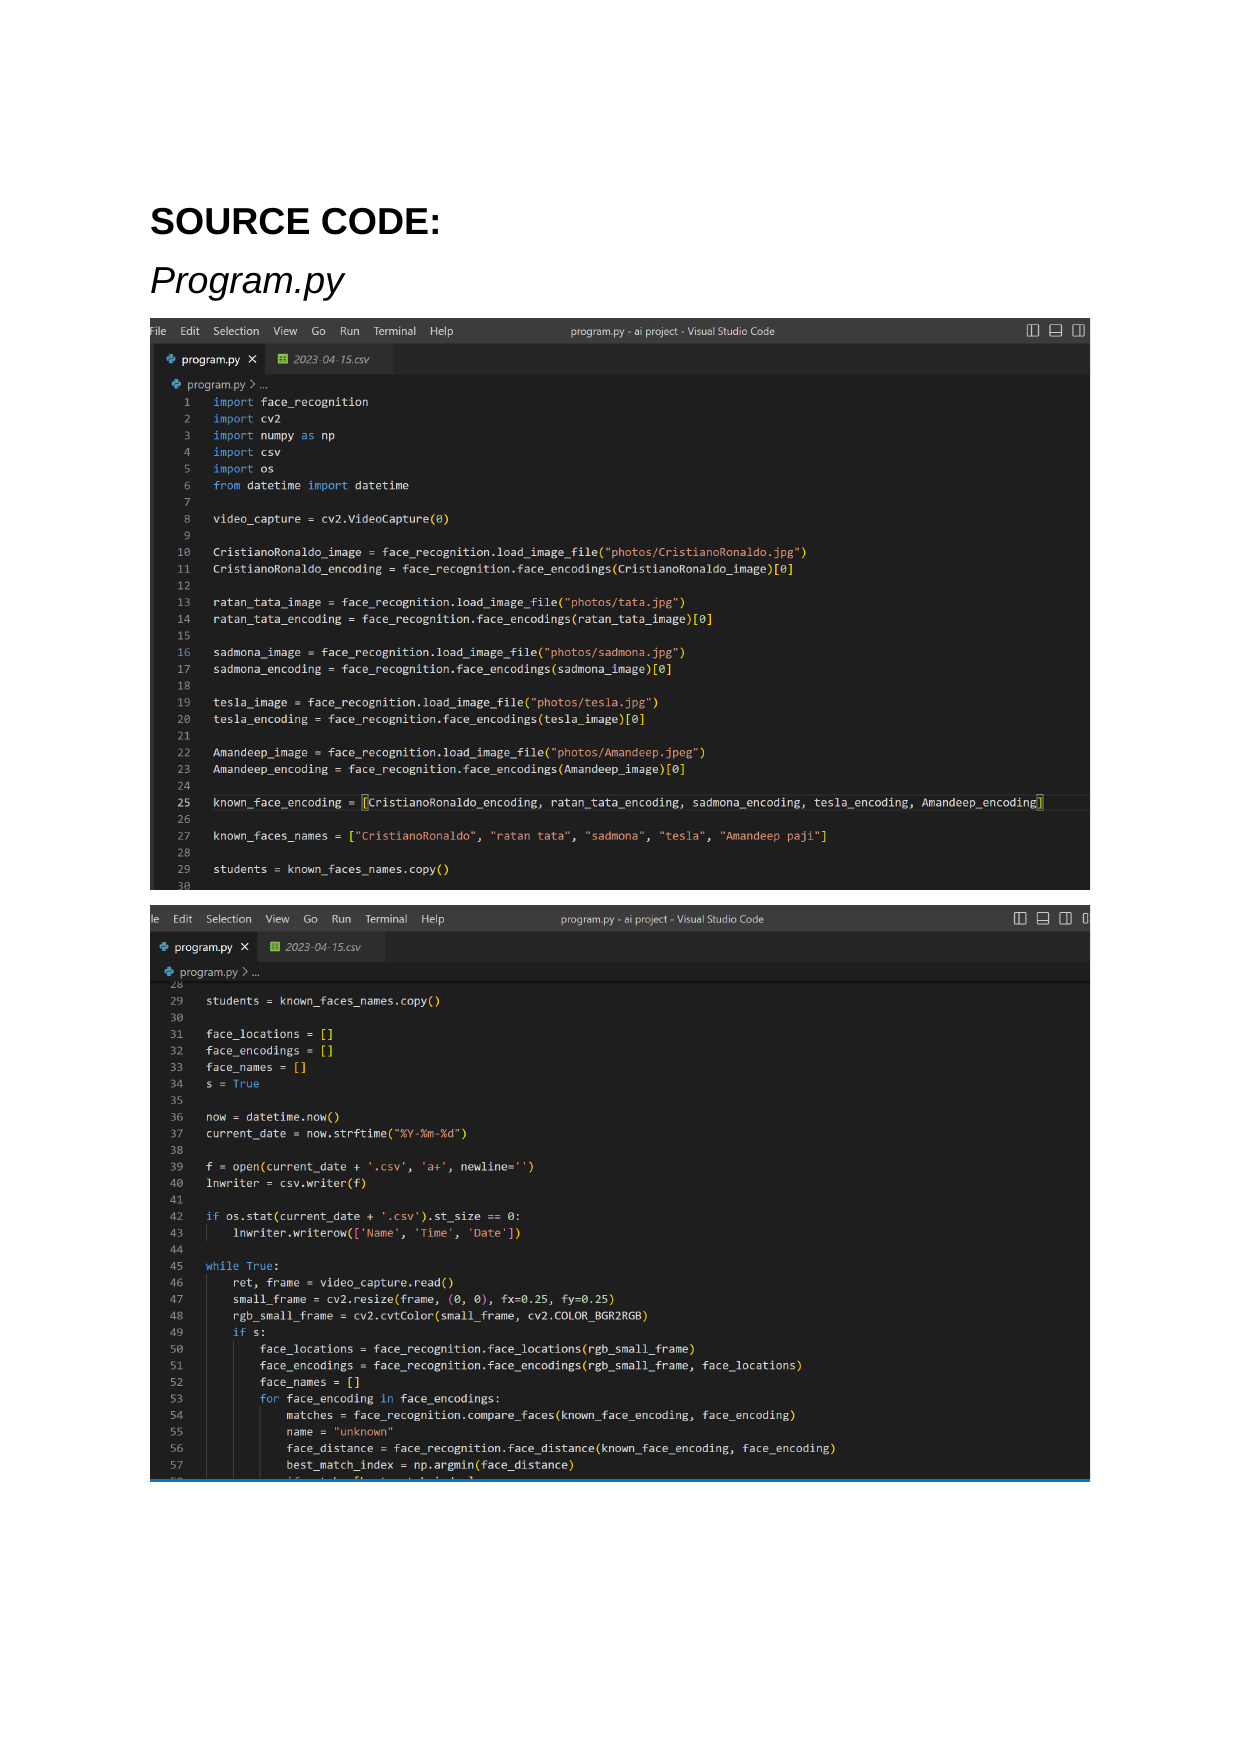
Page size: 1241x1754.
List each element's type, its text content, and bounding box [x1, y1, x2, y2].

text Program.py [150, 258, 1088, 302]
picture [150, 905, 1091, 1482]
text SOURCE CODE: [150, 199, 1088, 242]
picture [150, 318, 1091, 890]
